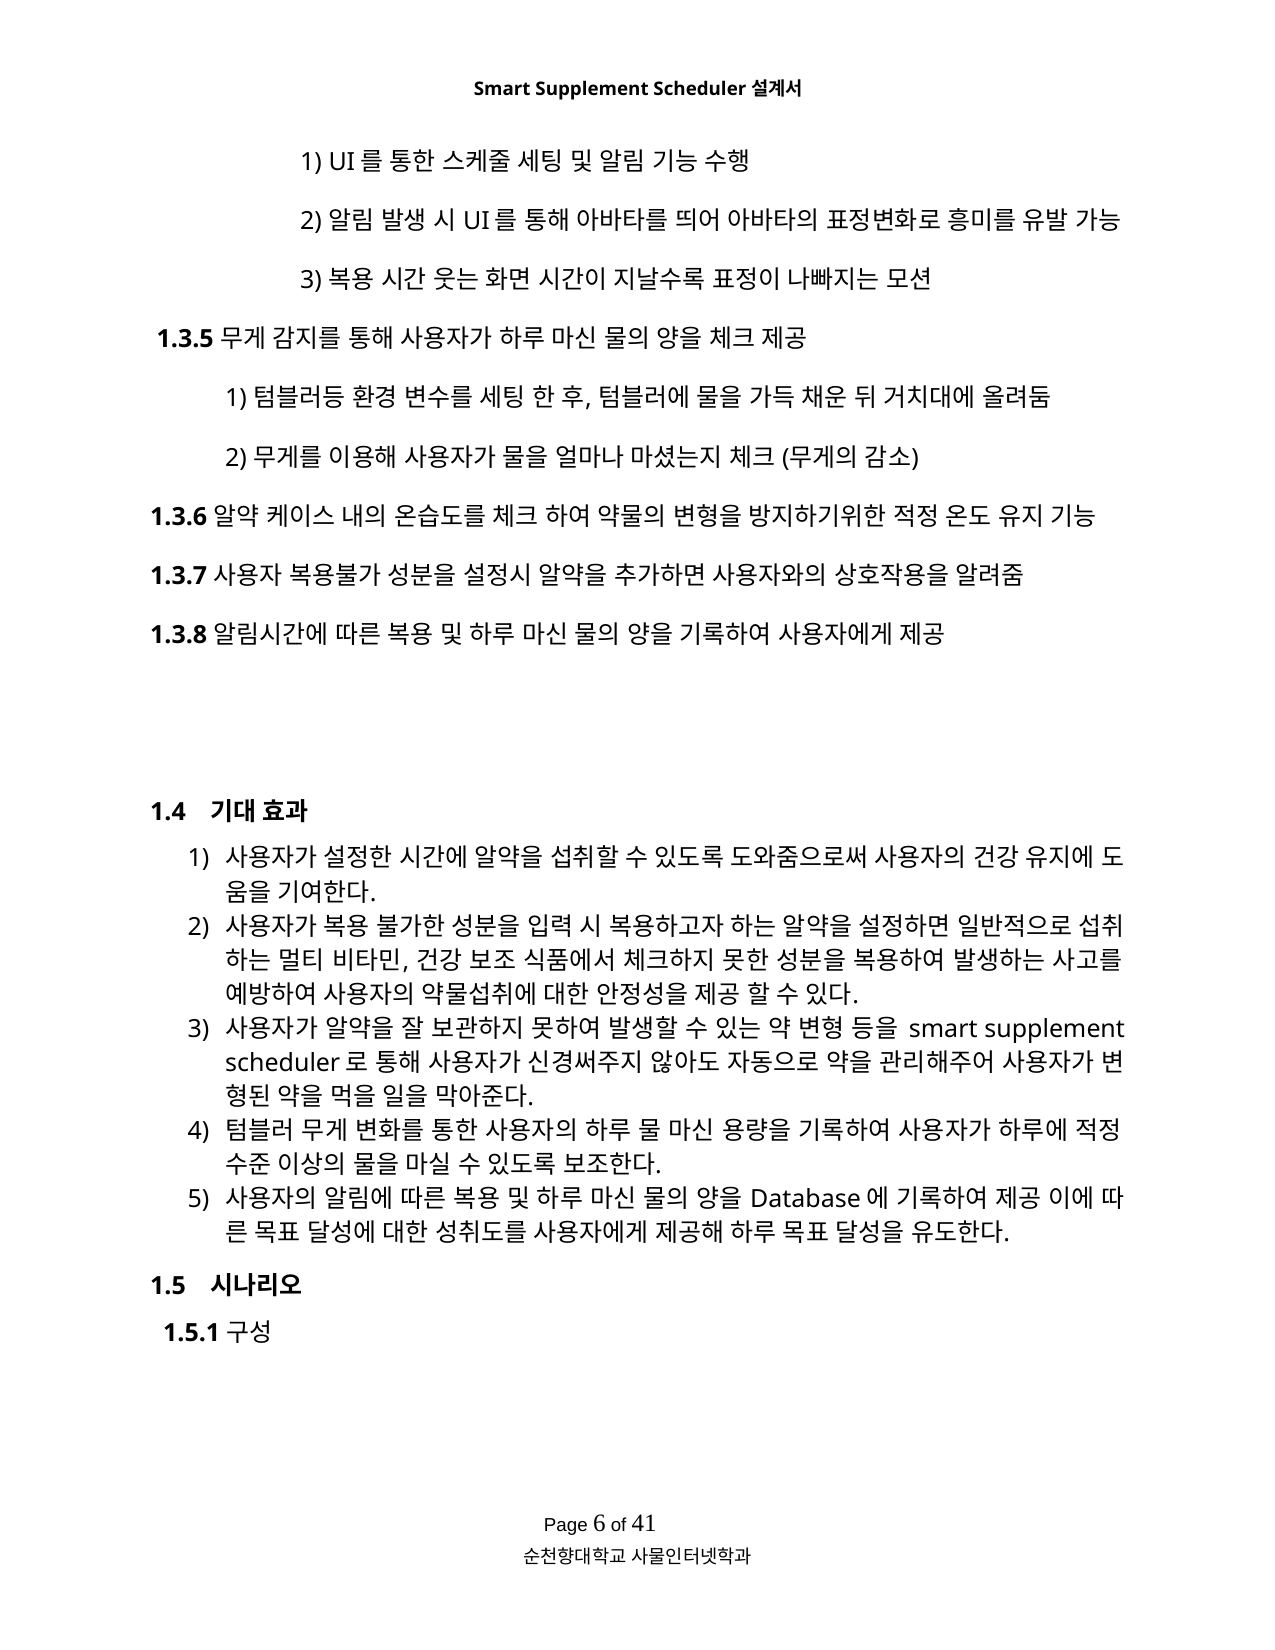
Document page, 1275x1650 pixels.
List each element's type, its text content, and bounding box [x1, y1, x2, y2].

subtitle 시나리오 [150, 1268, 1125, 1302]
text 3) 복용 시간 웃는 화면 시간이 지날수록 표정이 나빠지는 모션 [225, 262, 1125, 296]
list 사용자가 알약을 잘 보관하지 못하여 발생할 수 있는 약 변형 등을 smart supplement scheduler로 통해 사용자가 신경써주지 않아도 자동으로 약을 관리해주어 사용자가 변형된 약을 먹을 일을 막아준다. [187, 1010, 1125, 1113]
list 사용자의 알림에 따른 복용 및 하루 마신 물의 양을 Database에 기록하여 제공 이에 따른 목표 달성에 대한 성취도를 사용자에게 제공해 하루 목표 달성을 유도한다. [187, 1181, 1125, 1249]
text 1.3.7 사용자 복용불가 성분을 설정시 알약을 추가하면 사용자와의 상호작용을 알려줌 [150, 557, 1125, 591]
text 1.5.1 구성 [150, 1314, 1125, 1348]
list 사용자가 설정한 시간에 알약을 섭취할 수 있도록 도와줌으로써 사용자의 건강 유지에 도움을 기여한다. [187, 840, 1125, 908]
text 2) 무게를 이용해 사용자가 물을 얼마나 마셨는지 체크 (무게의 감소) [150, 439, 1125, 473]
list 사용자가 복용 불가한 성분을 입력 시 복용하고자 하는 알약을 설정하면 일반적으로 섭취하는 멀티 비타민, 건강 보조 식품에서 체크하지 못한 성분을 복용하여 발생하는 사고를 예방하여 사용자의 약물섭취에 대한 안정성을 제공 할 수 있다. [187, 908, 1125, 1010]
subtitle 기대 효과 [150, 793, 1125, 828]
text 1) 텀블러등 환경 변수를 세팅 한 후, 텀블러에 물을 가득 채운 뒤 거치대에 올려둠 [225, 380, 1125, 414]
text 1) UI를 통한 스케줄 세팅 및 알림 기능 수행 [225, 144, 1125, 178]
text 1.3.8 알림시간에 따른 복용 및 하루 마신 물의 양을 기록하여 사용자에게 제공 [150, 616, 1125, 650]
text 1.3.5 무게 감지를 통해 사용자가 하루 마신 물의 양을 체크 제공 [150, 321, 1125, 355]
list 텀블러 무게 변화를 통한 사용자의 하루 물 마신 용량을 기록하여 사용자가 하루에 적정 수준 이상의 물을 마실 수 있도록 보조한다. [187, 1113, 1125, 1181]
text 1.3.6 알약 케이스 내의 온습도를 체크 하여 약물의 변형을 방지하기위한 적정 온도 유지 기능 [150, 498, 1125, 532]
text 2) 알림 발생 시 UI를 통해 아바타를 띄어 아바타의 표정변화로 흥미를 유발 가능 [300, 203, 1125, 237]
